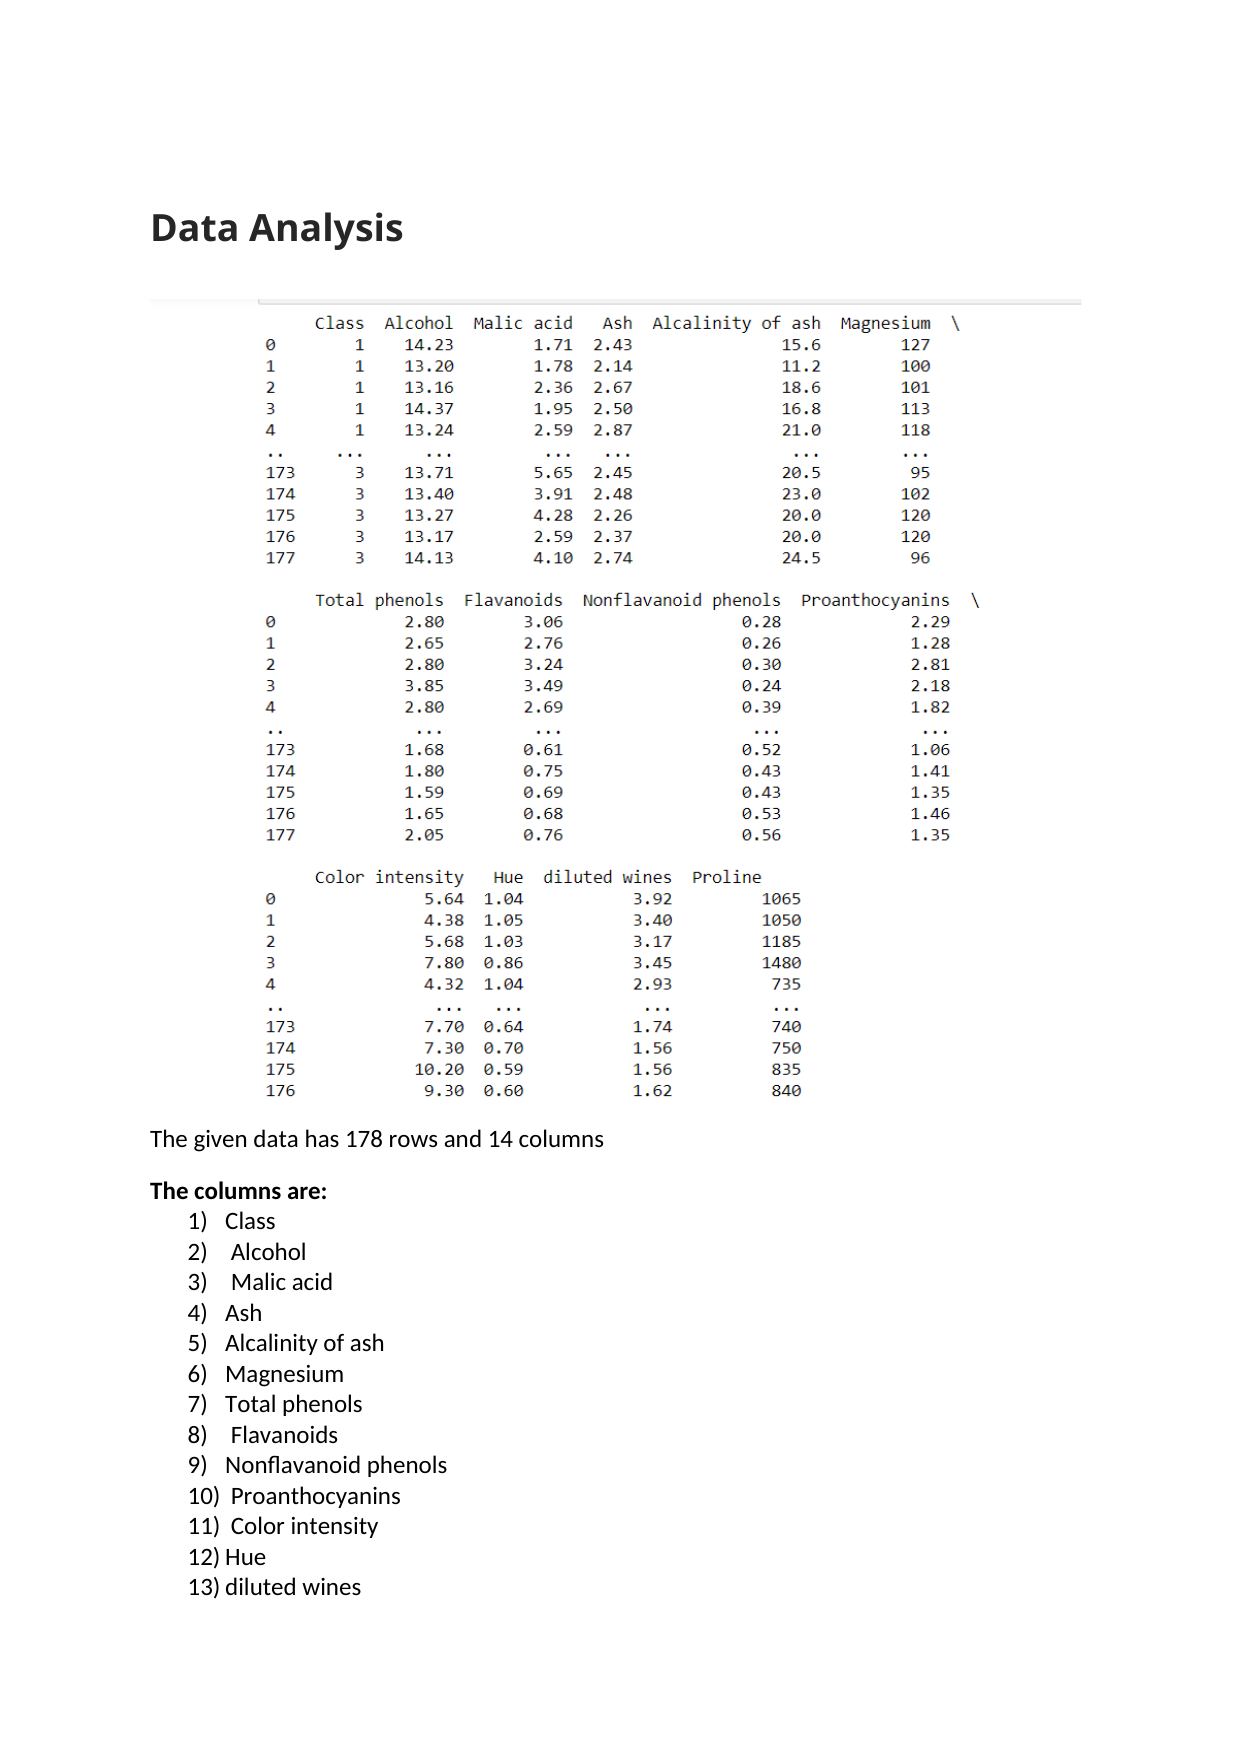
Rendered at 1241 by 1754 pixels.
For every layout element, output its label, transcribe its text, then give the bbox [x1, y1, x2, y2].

picture [150, 299, 1082, 1103]
list Malic acid [187, 1266, 1090, 1297]
text The columns are: [150, 1175, 1090, 1205]
list Magnesium [187, 1358, 1090, 1388]
list Proanthocyanins [187, 1480, 1090, 1511]
list Alcalinity of ash [187, 1327, 1090, 1358]
list Color intensity [187, 1511, 1090, 1541]
list Flavanoids [187, 1419, 1090, 1449]
list Class [187, 1205, 1090, 1236]
list Total phenols [187, 1388, 1090, 1419]
list Nonflavanoid phenols [187, 1449, 1090, 1480]
list diluted wines [187, 1572, 1090, 1602]
title Data Analysis [150, 201, 1090, 252]
list Ash [187, 1297, 1090, 1327]
text The given data has 178 rows and 14 columns [150, 1123, 1090, 1154]
list Alcohol [187, 1236, 1090, 1266]
list Hue [187, 1541, 1090, 1572]
